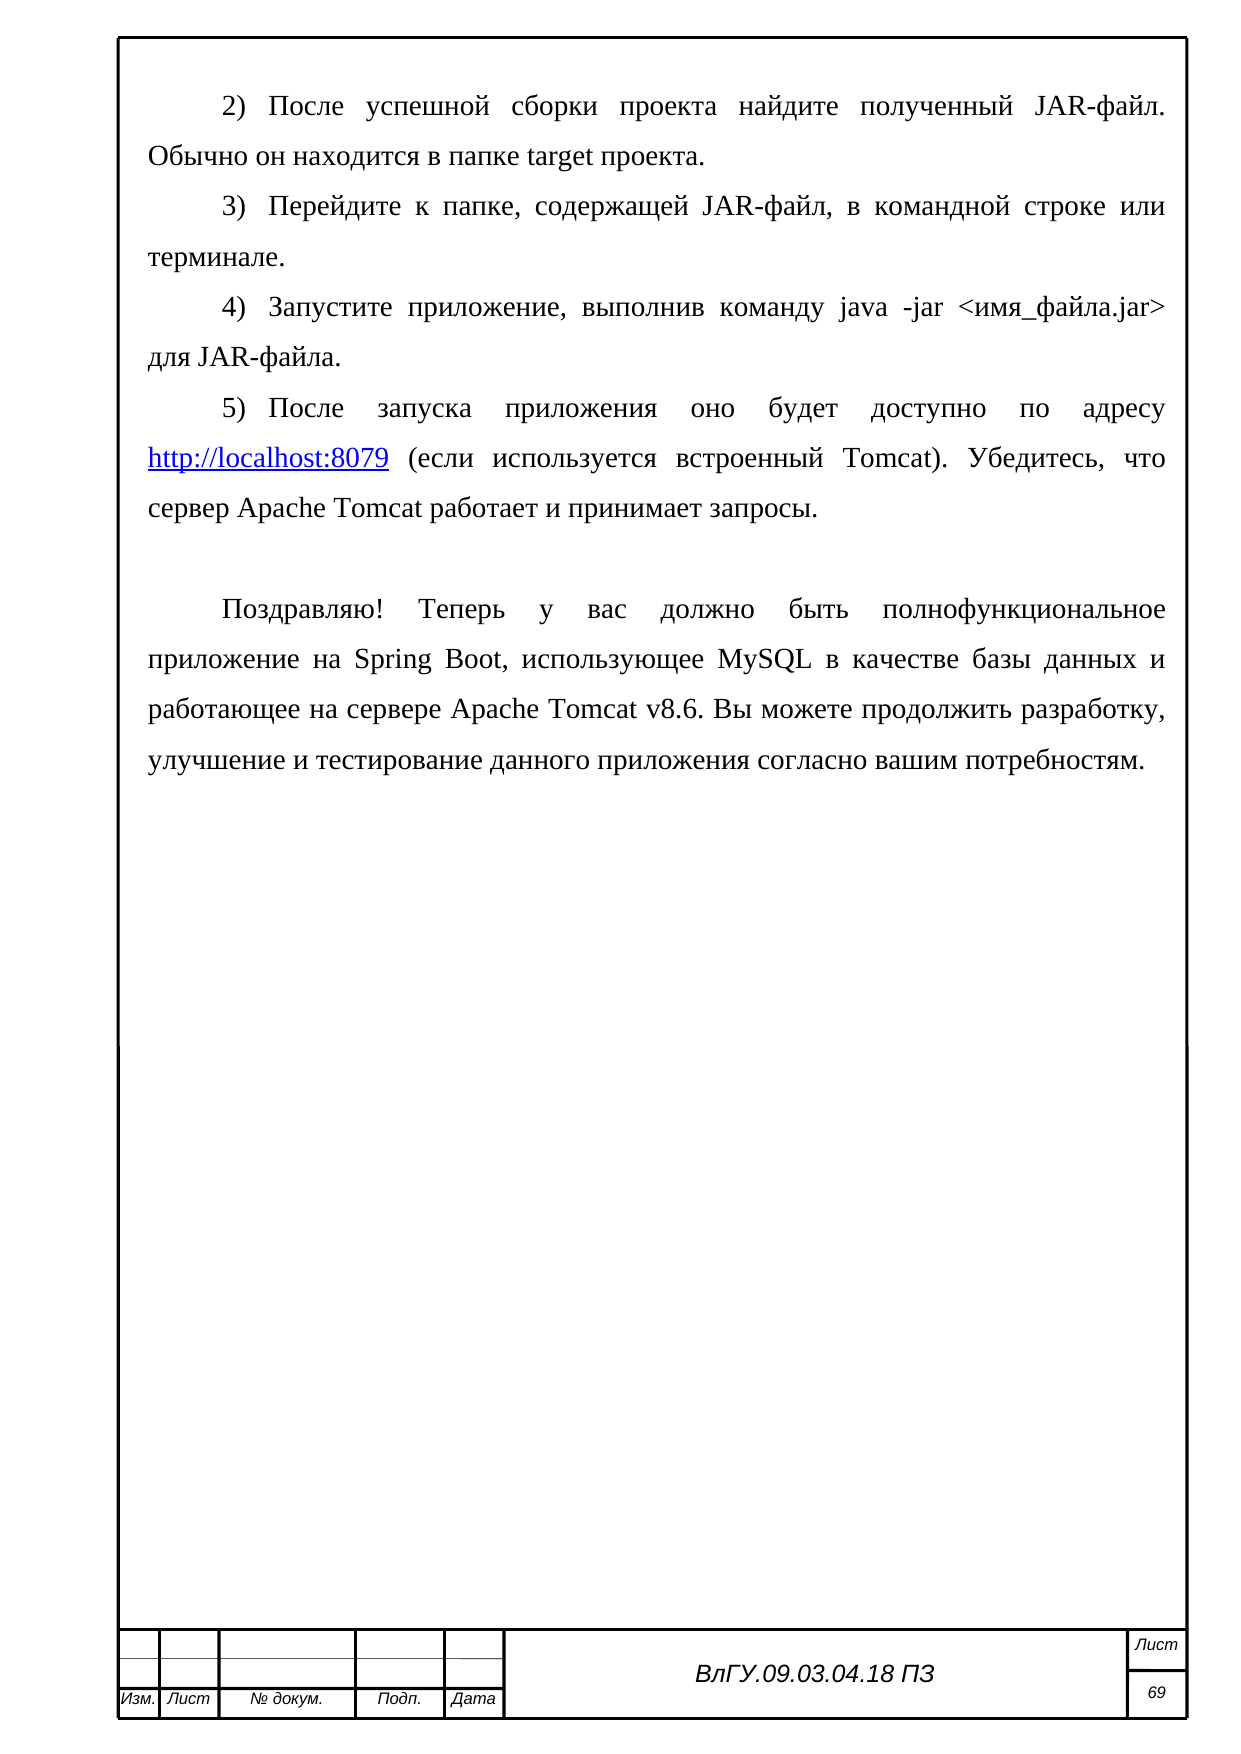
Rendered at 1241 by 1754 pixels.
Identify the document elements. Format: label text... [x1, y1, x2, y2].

list Поздравляю! Теперь у вас должно быть полнофункциональное приложение на Spring Boot, использующее MySQL в качестве базы данных и работающее на сервере Apache Tomcat v8.6. Вы можете продолжить разработку, улучшение и тестирование данного приложения согласно вашим потребностям. [148, 591, 1167, 775]
list После запуска приложения оно будет доступно по адресу http://localhost:8079 (если используется встроенный Tomcat). Убедитесь, что сервер Apache Tomcat работает и принимает запросы. [148, 390, 1167, 524]
list Перейдите к папке, содержащей JAR-файл, в командной строке или терминале. [148, 188, 1167, 272]
list После успешной сборки проекта найдите полученный JAR-файл. Обычно он находится в папке target проекта. [148, 88, 1167, 172]
list Запустите приложение, выполнив команду java -jar <имя_файла.jar> для JAR-файла. [148, 289, 1167, 373]
